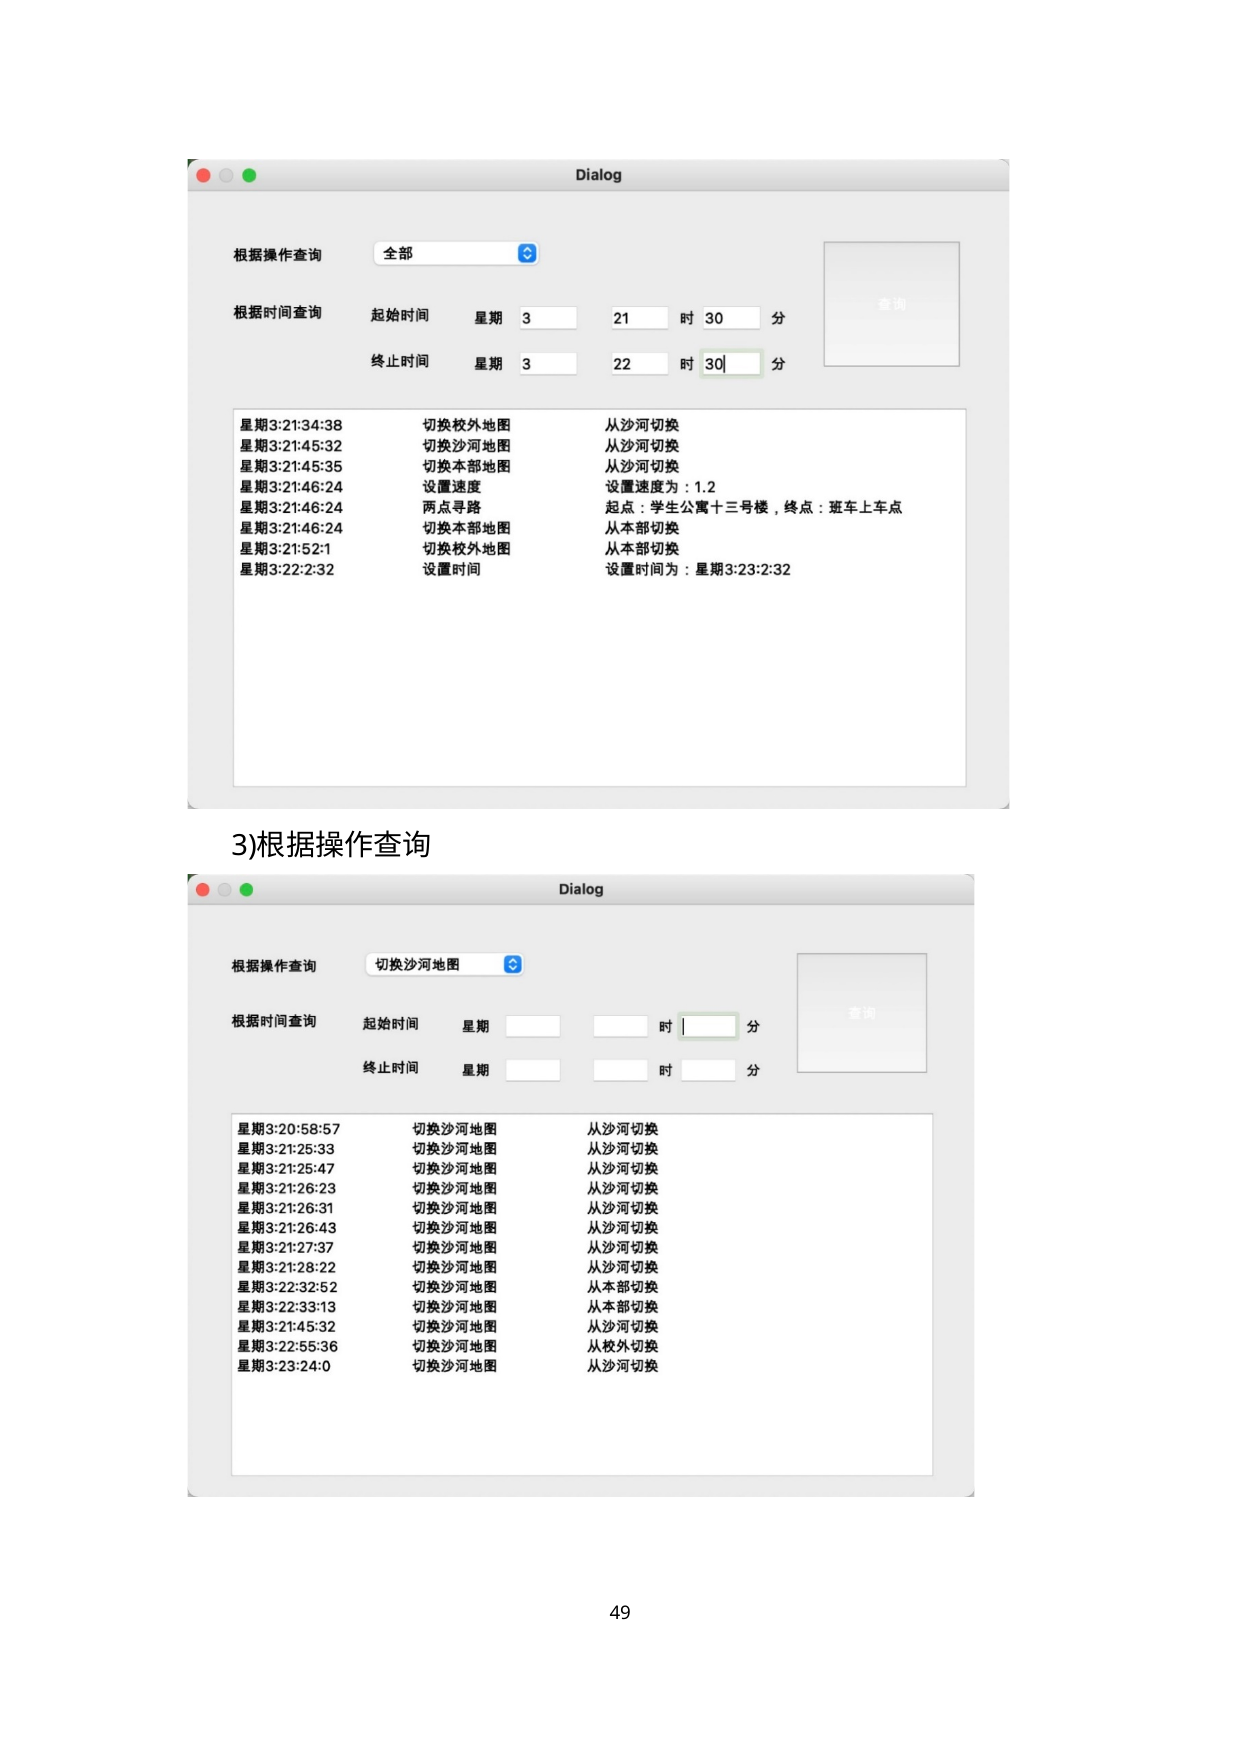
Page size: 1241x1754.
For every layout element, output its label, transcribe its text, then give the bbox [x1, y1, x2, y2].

picture [187, 159, 1010, 809]
text 3)根据操作查询 [187, 810, 1053, 875]
picture [187, 874, 975, 1497]
